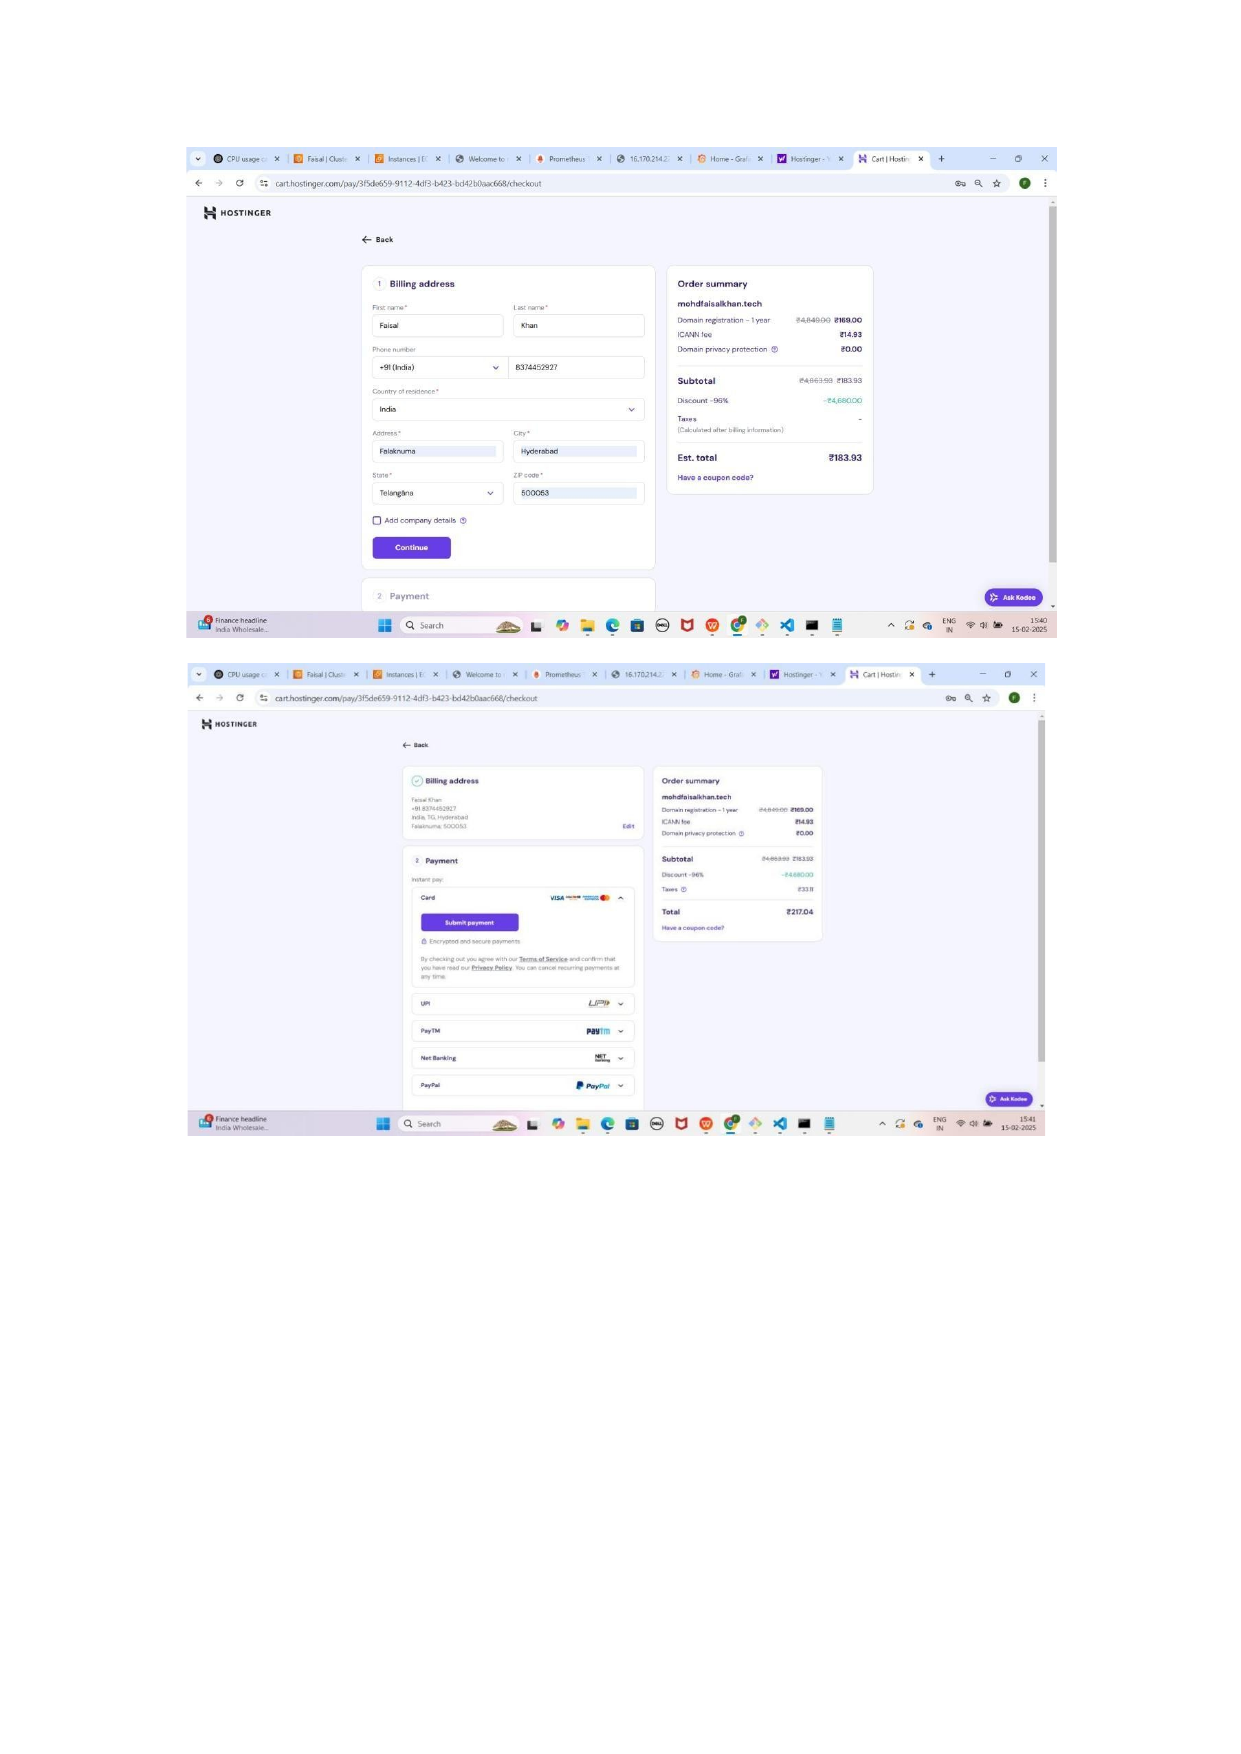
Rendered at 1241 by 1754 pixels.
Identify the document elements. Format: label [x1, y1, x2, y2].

picture [186, 147, 1057, 638]
picture [187, 663, 1046, 1136]
